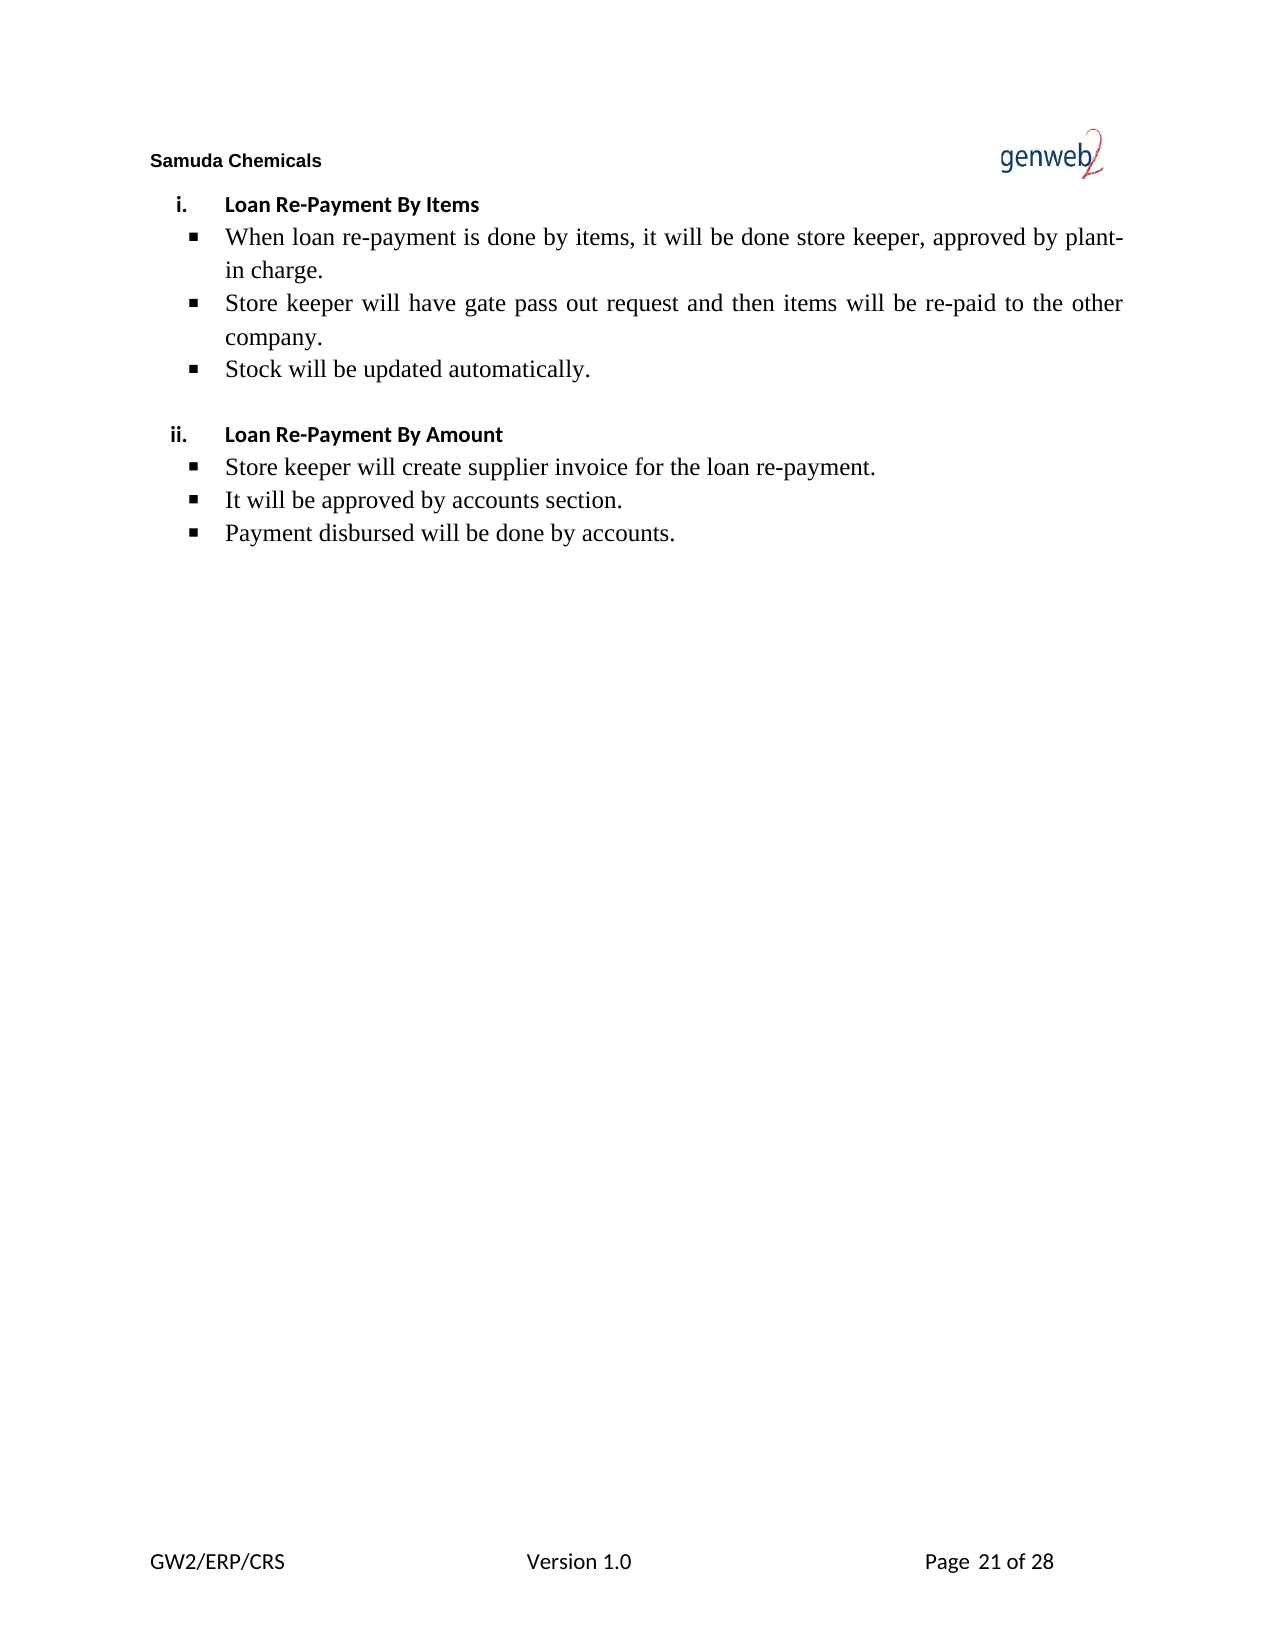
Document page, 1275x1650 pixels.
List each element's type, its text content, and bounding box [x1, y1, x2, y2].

list Loan Re-Payment By Amount [187, 420, 1125, 448]
list Stock will be updated automatically. [187, 354, 1125, 383]
list Store keeper will create supplier invoice for the loan re-payment. [187, 452, 1125, 481]
list Payment disbursed will be done by accounts. [187, 518, 1125, 547]
list When loan re-payment is done by items, it will be done store keeper, approved by plant-in charge. [187, 222, 1125, 284]
list It will be approved by accounts section. [187, 485, 1125, 514]
list Loan Re-Payment By Items [187, 190, 1125, 218]
picture [1000, 128, 1103, 179]
list Store keeper will have gate pass out request and then items will be re-paid to the other company. [187, 288, 1125, 350]
